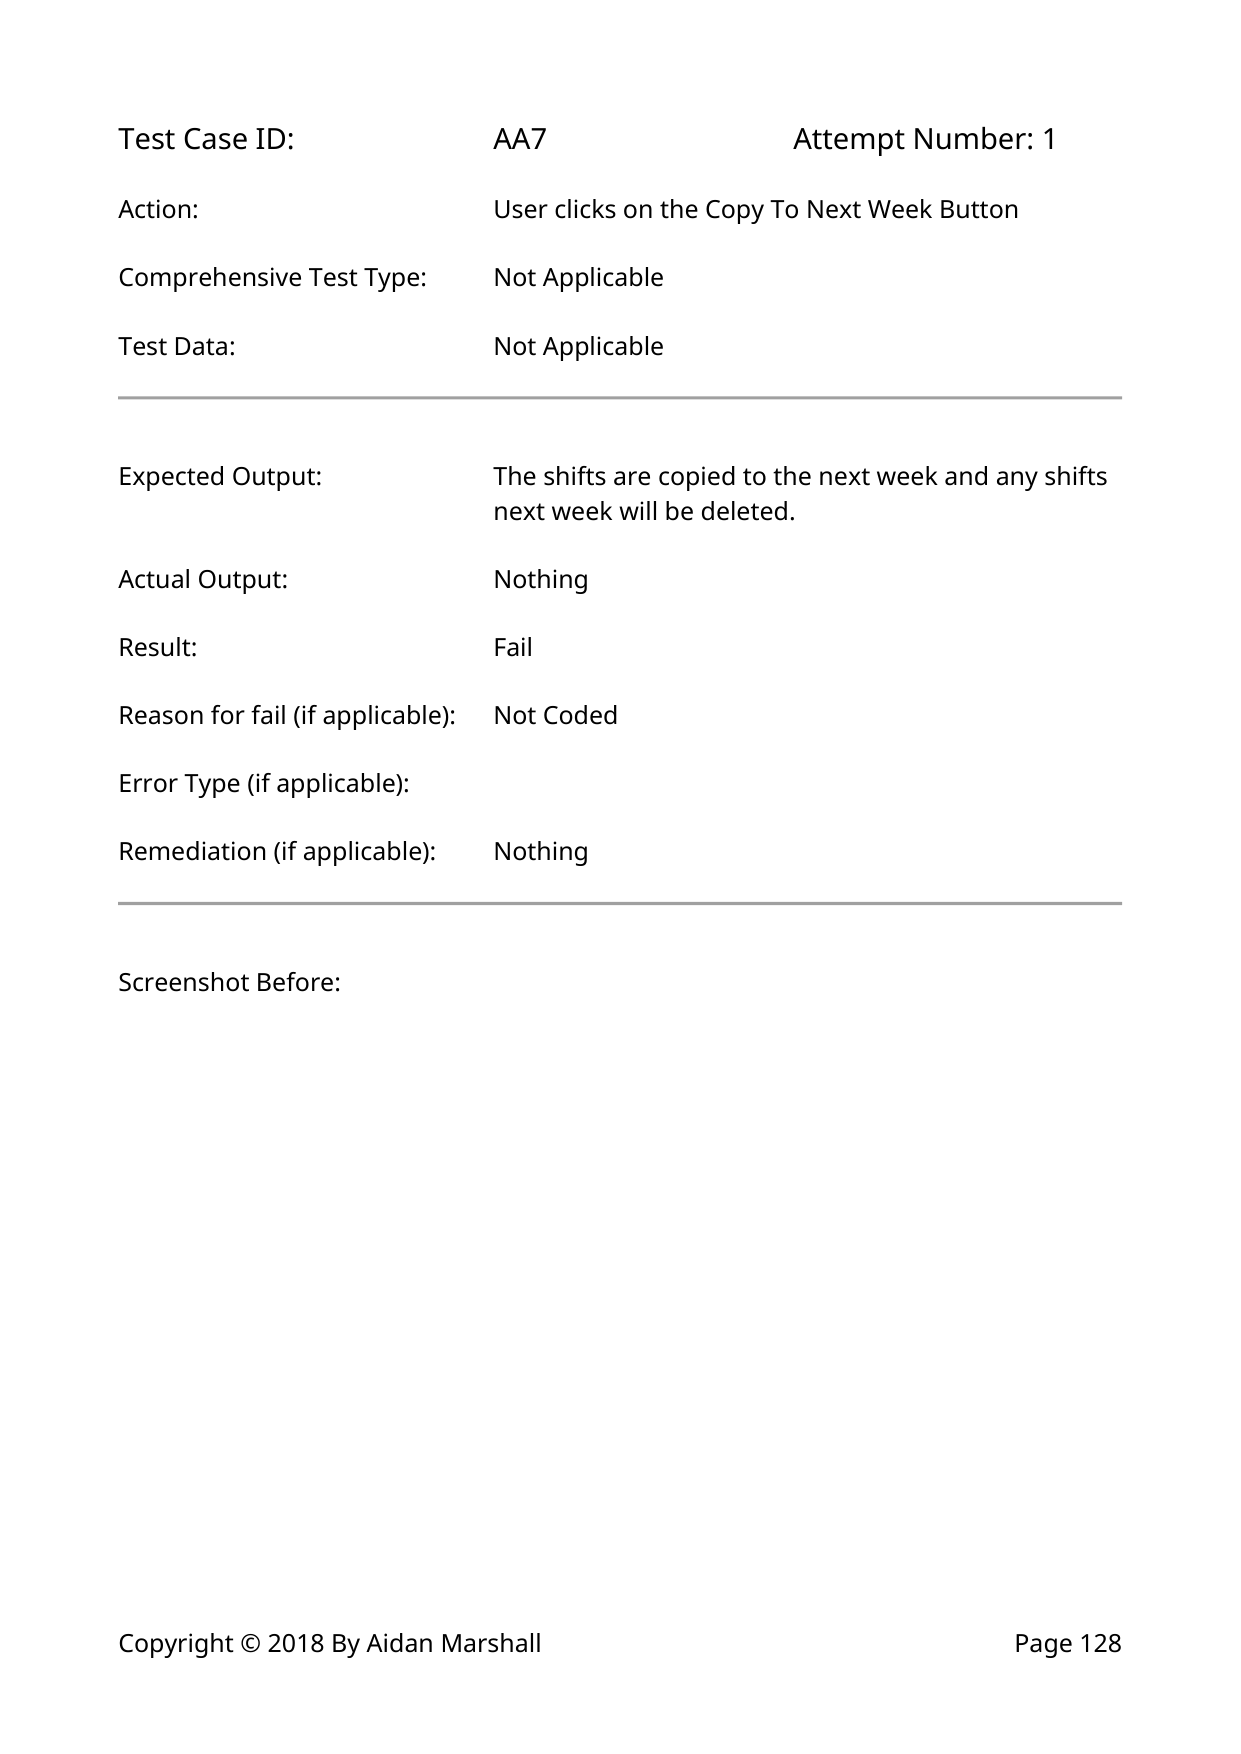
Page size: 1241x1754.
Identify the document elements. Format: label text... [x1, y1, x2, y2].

text Actual Output: Nothing [118, 561, 1122, 595]
text Action: User clicks on the Copy To Next Week Button [118, 192, 1122, 226]
text Remediation (if applicable): Nothing [118, 834, 1122, 868]
text Error Type (if applicable): [118, 766, 1122, 800]
text Result: Fail [118, 629, 1122, 663]
text Comprehensive Test Type: Not Applicable [118, 260, 1122, 294]
text Reason for fail (if applicable): Not Coded [118, 697, 1122, 732]
text Test Case ID: AA7 Attempt Number: 1 [118, 118, 1122, 158]
text Expected Output: The shifts are copied to the next week and any shifts next week will be deleted. [118, 459, 1122, 527]
text Test Data: Not Applicable [118, 328, 1122, 362]
text Screenshot Before: [118, 965, 1122, 999]
